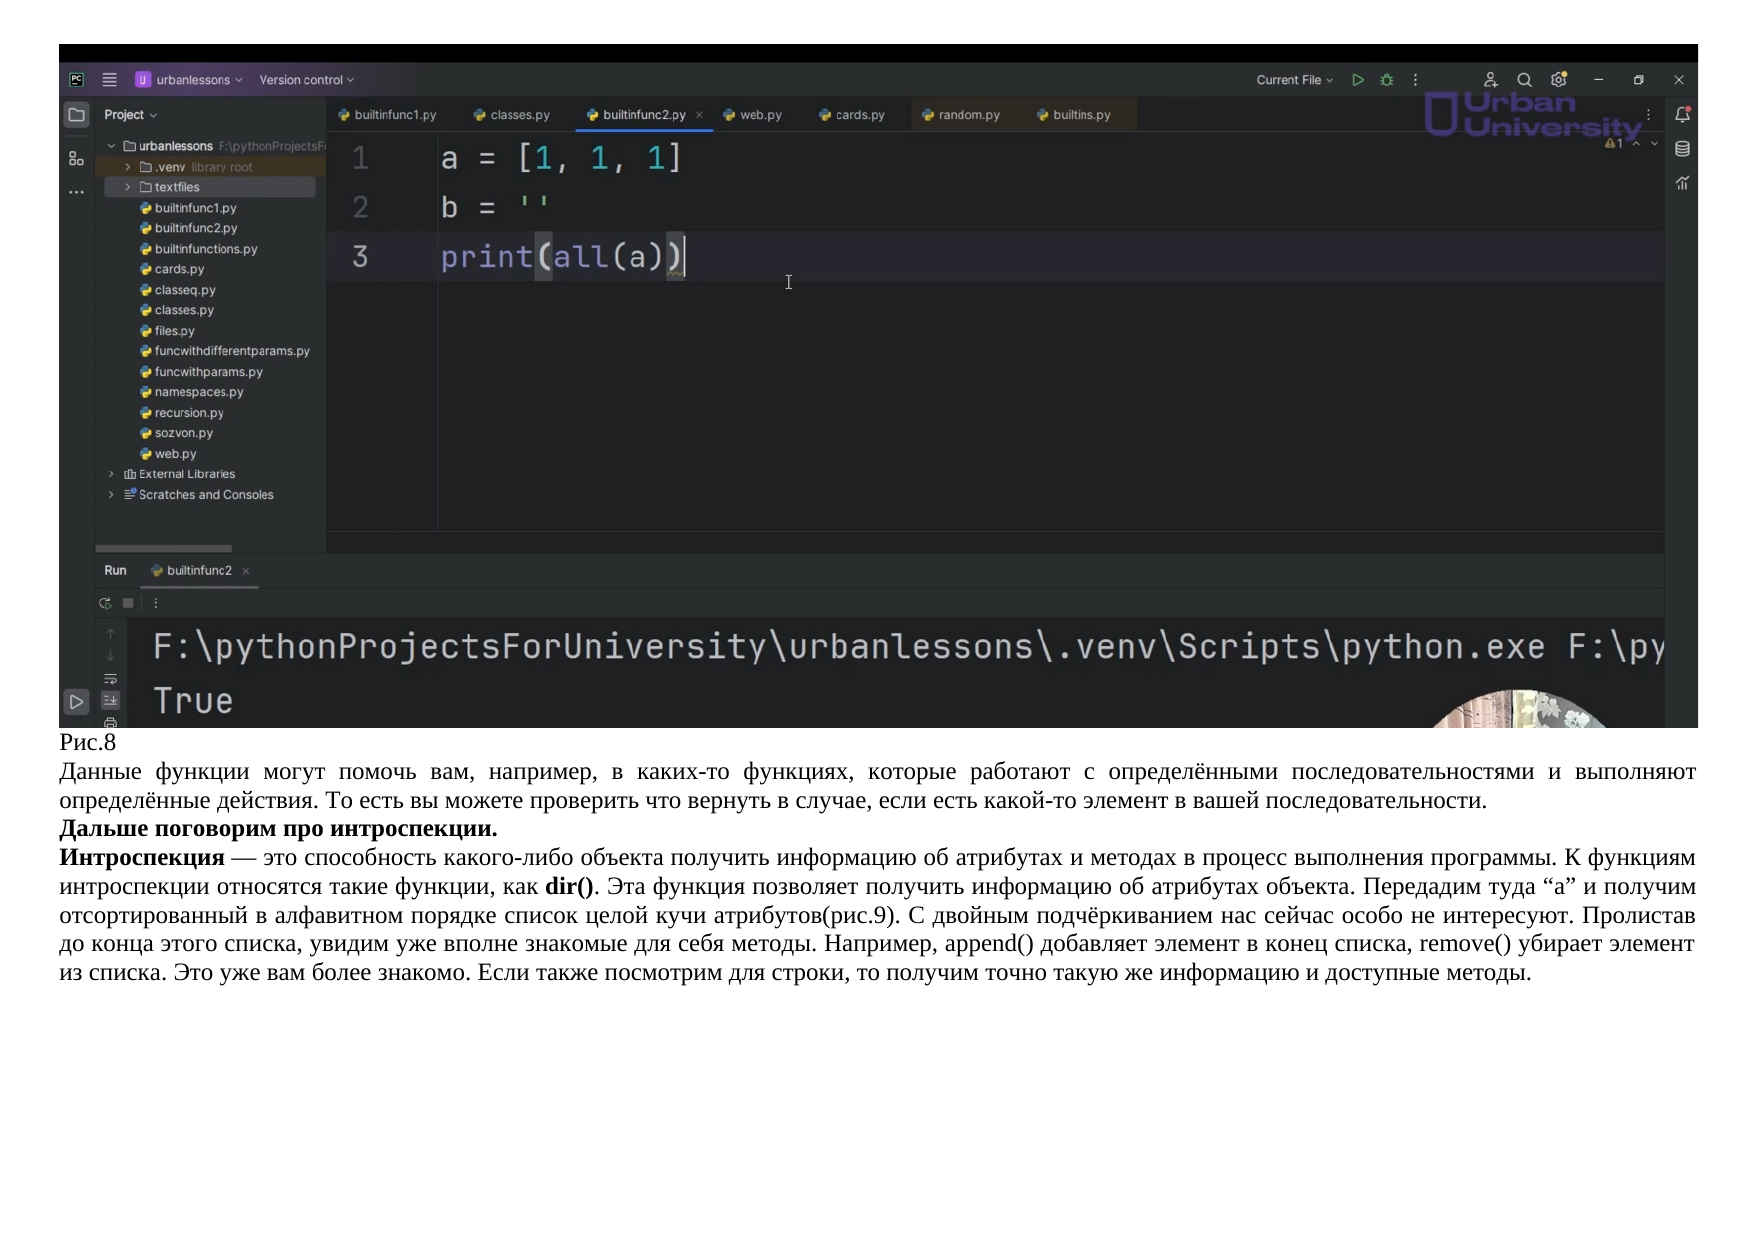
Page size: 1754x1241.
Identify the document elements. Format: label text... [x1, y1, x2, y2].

text Данные функции могут помочь вам, например, в каких-то функциях, которые работают с определёнными последовательностями и выполняют определённые действия. То есть вы можете проверить что вернуть в случае, если есть какой-то элемент в вашей последовательности. [59, 756, 1698, 813]
text Интроспекция — это способность какого-либо объекта получить информацию об атрибутах и методах в процесс выполнения программы. К функциям интроспекции относятся такие функции, как dir(). Эта функция позволяет получить информацию об атрибутах объекта. Передадим туда “а” и получим отсортированный в алфавитном порядке список целой кучи атрибутов(рис.9). С двойным подчёркиванием нас сейчас особо не интересуют. Пролистав до конца этого списка, увидим уже вполне знакомые для себя методы. Например, append() добавляет элемент в конец списка, remove() убирает элемент из списка. Это уже вам более знакомо. Если также посмотрим для строки, то получим точно такую же информацию и доступные методы. [59, 842, 1698, 986]
text Рис.8 [59, 728, 1698, 756]
text Дальше поговорим про интроспекции. [59, 813, 1698, 842]
picture [59, 44, 1699, 728]
